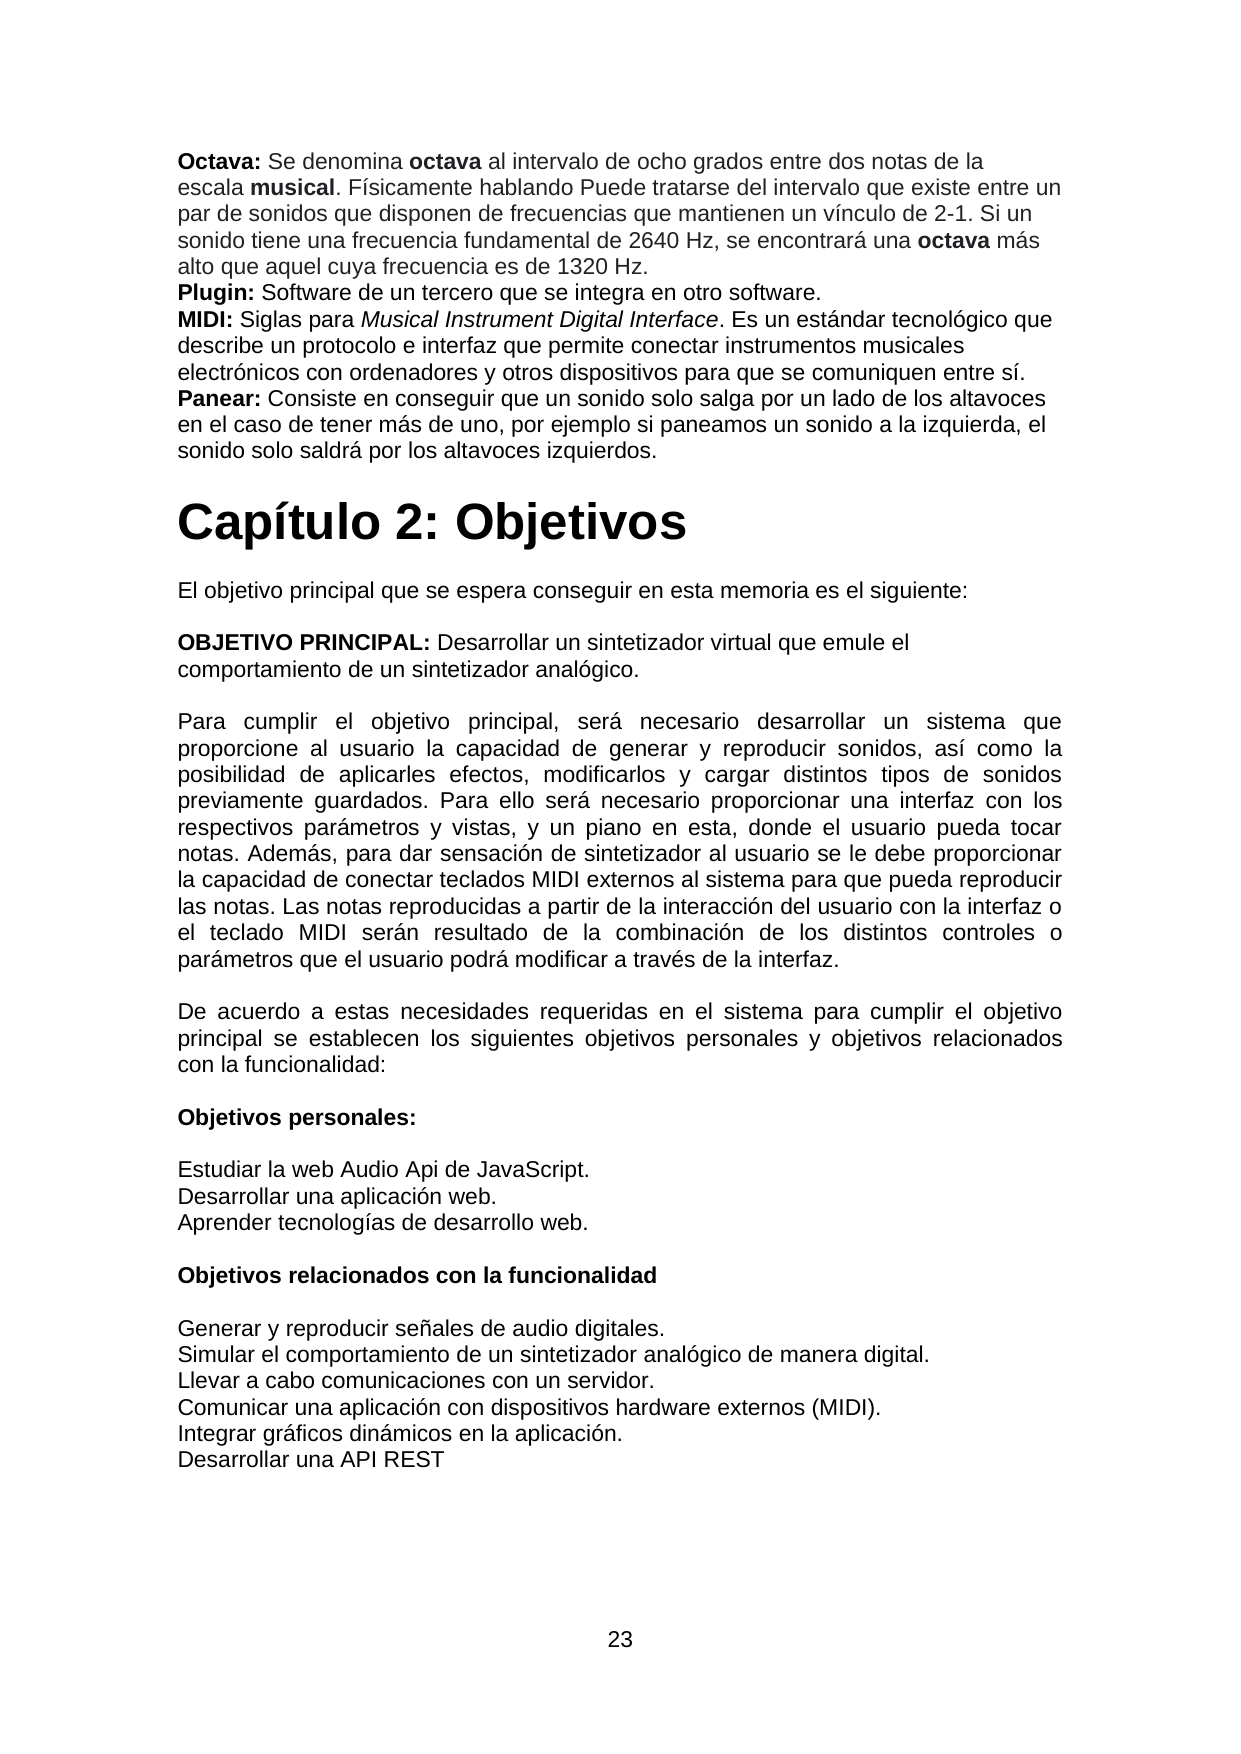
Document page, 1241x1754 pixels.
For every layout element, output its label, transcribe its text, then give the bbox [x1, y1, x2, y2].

subtitle Capítulo 2: Objetivos [177, 491, 1063, 550]
text El objetivo principal que se espera conseguir en esta memoria es el siguiente: [177, 577, 1063, 603]
text De acuerdo a estas necesidades requeridas en el sistema para cumplir el objetivo principal se establecen los siguientes objetivos personales y objetivos relacionados con la funcionalidad: [177, 998, 1063, 1077]
text Para cumplir el objetivo principal, será necesario desarrollar un sistema que proporcione al usuario la capacidad de generar y reproducir sonidos, así como la posibilidad de aplicarles efectos, modificarlos y cargar distintos tipos de sonidos previamente guardados. Para ello será necesario proporcionar una interfaz con los respectivos parámetros y vistas, y un piano en esta, donde el usuario pueda tocar notas. Además, para dar sensación de sintetizador al usuario se le debe proporcionar la capacidad de conectar teclados MIDI externos al sistema para que pueda reproducir las notas. Las notas reproducidas a partir de la interacción del usuario con la interfaz o el teclado MIDI serán resultado de la combinación de los distintos controles o parámetros que el usuario podrá modificar a través de la interfaz. [177, 708, 1063, 972]
